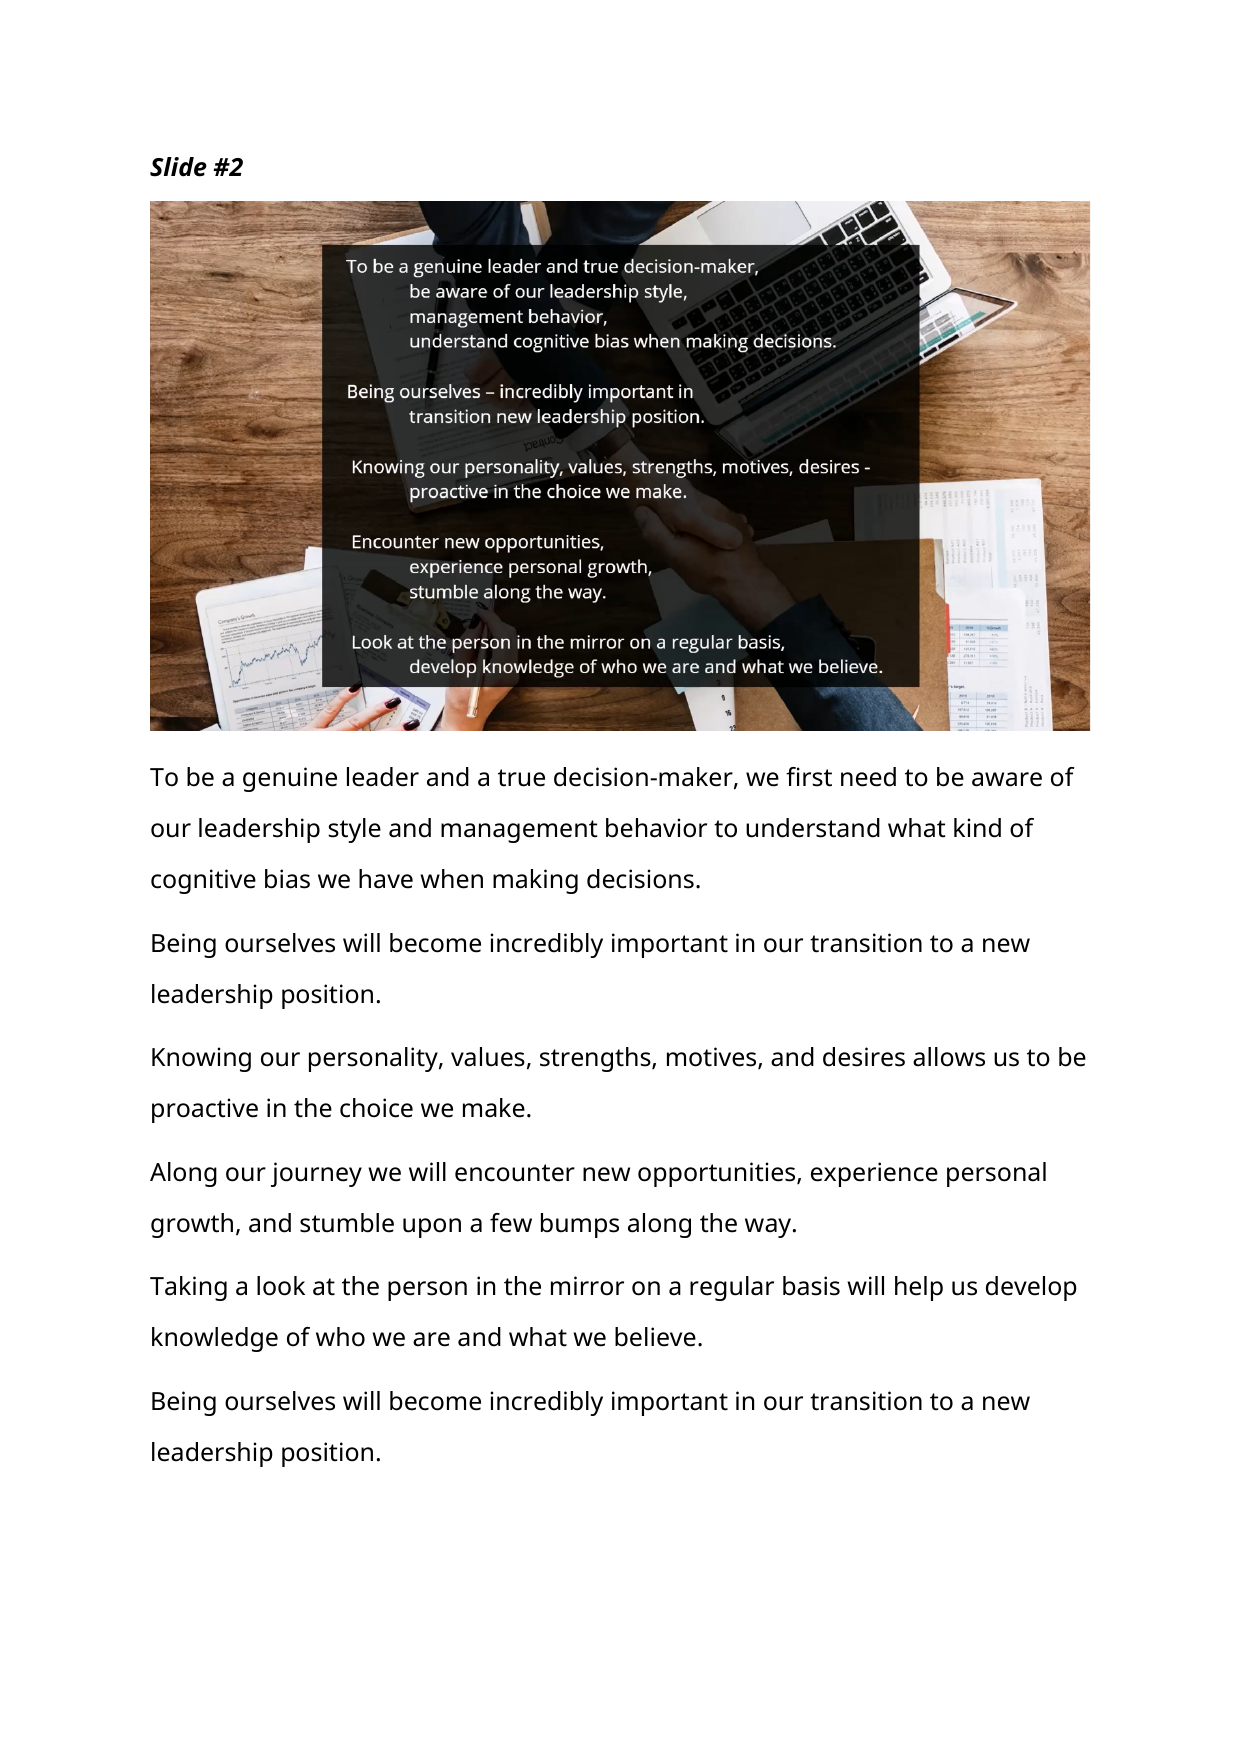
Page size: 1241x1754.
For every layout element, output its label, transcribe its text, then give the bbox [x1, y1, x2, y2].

text Along our journey we will encounter new opportunities, experience personal growth, and stumble upon a few bumps along the way. [150, 1154, 1090, 1239]
subtitle Slide #2 [150, 150, 1090, 201]
text Being ourselves will become incredibly important in our transition to a new leadership position. [150, 1383, 1090, 1469]
text Being ourselves will become incredibly important in our transition to a new leadership position. [150, 925, 1090, 1010]
text Taking a look at the person in the mirror on a regular basis will help us develop knowledge of who we are and what we believe. [150, 1269, 1090, 1354]
text Knowing our personality, values, strengths, motives, and desires allows us to be proactive in the choice we make. [150, 1040, 1090, 1125]
text To be a genuine leader and a true decision-maker, we first need to be aware of our leadership style and management behavior to understand what kind of cognitive bias we have when making decisions. [150, 759, 1090, 896]
picture [150, 201, 1091, 731]
